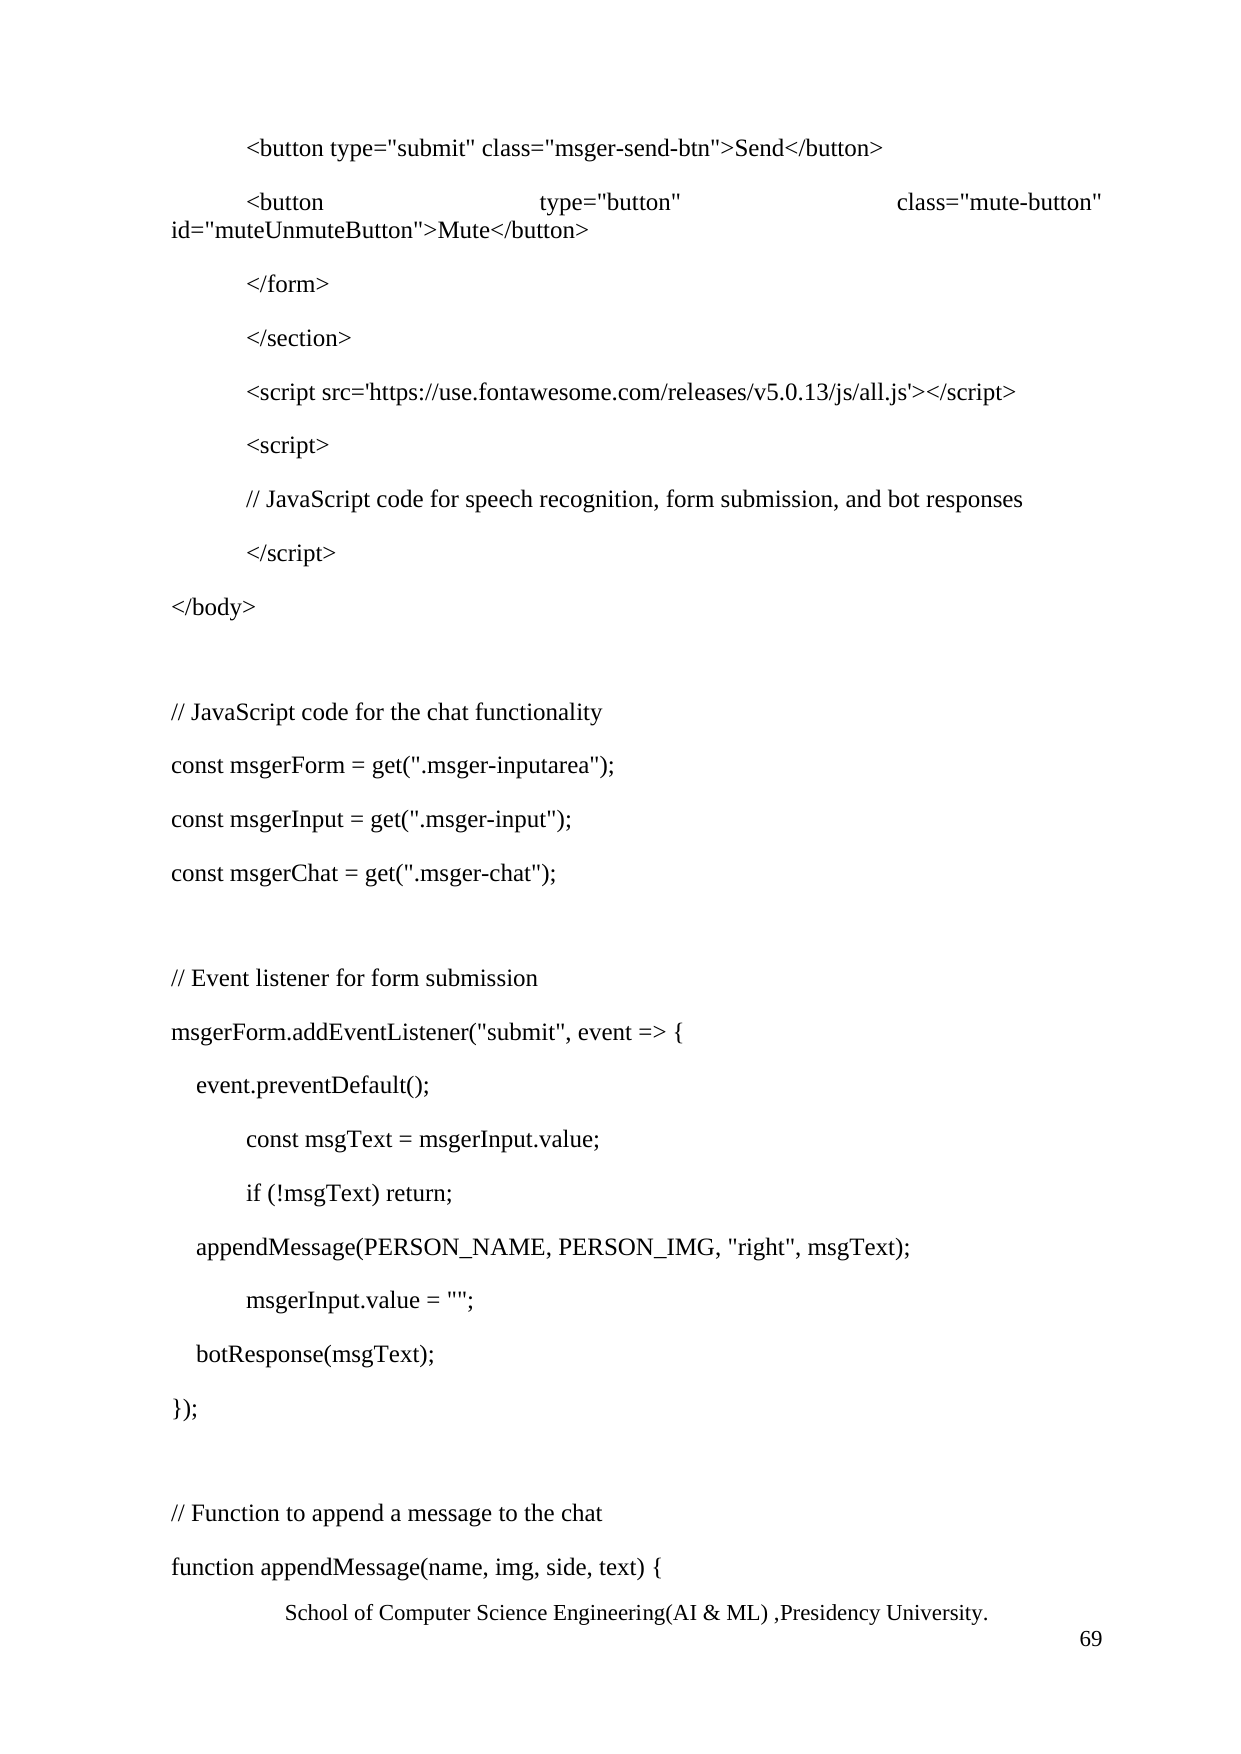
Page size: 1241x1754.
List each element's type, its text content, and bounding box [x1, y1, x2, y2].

text // Event listener for form submission [171, 963, 1102, 992]
text msgerForm.addEventListener("submit", event => { [171, 1017, 1102, 1046]
text botResponse(msgText); [171, 1339, 1102, 1368]
text msgerInput.value = ""; [171, 1286, 1102, 1314]
text </section> [171, 323, 1102, 352]
text <button type="button" class="mute-button" id="muteUnmuteButton">Mute</button> [171, 187, 1102, 244]
text </script> [171, 538, 1102, 567]
text function appendMessage(name, img, side, text) { [171, 1552, 1102, 1581]
text if (!msgText) return; [171, 1178, 1102, 1207]
text const msgerChat = get(".msger-chat"); [171, 858, 1102, 887]
text // Function to append a message to the chat [171, 1498, 1102, 1527]
text // JavaScript code for the chat functionality [171, 697, 1102, 726]
text event.preventDefault(); [171, 1071, 1102, 1099]
text const msgText = msgerInput.value; [171, 1124, 1102, 1153]
text const msgerInput = get(".msger-input"); [171, 804, 1102, 833]
text </body> [171, 592, 1102, 620]
text <script src='https://use.fontawesome.com/releases/v5.0.13/js/all.js'></script> [171, 377, 1102, 405]
text const msgerForm = get(".msger-inputarea"); [171, 751, 1102, 779]
text // JavaScript code for speech recognition, form submission, and bot responses [171, 484, 1102, 513]
text }); [171, 1393, 1102, 1422]
text <script> [171, 430, 1102, 459]
text <button type="submit" class="msger-send-btn">Send</button> [171, 133, 1102, 162]
text </form> [171, 269, 1102, 298]
text appendMessage(PERSON_NAME, PERSON_IMG, "right", msgText); [171, 1232, 1102, 1261]
